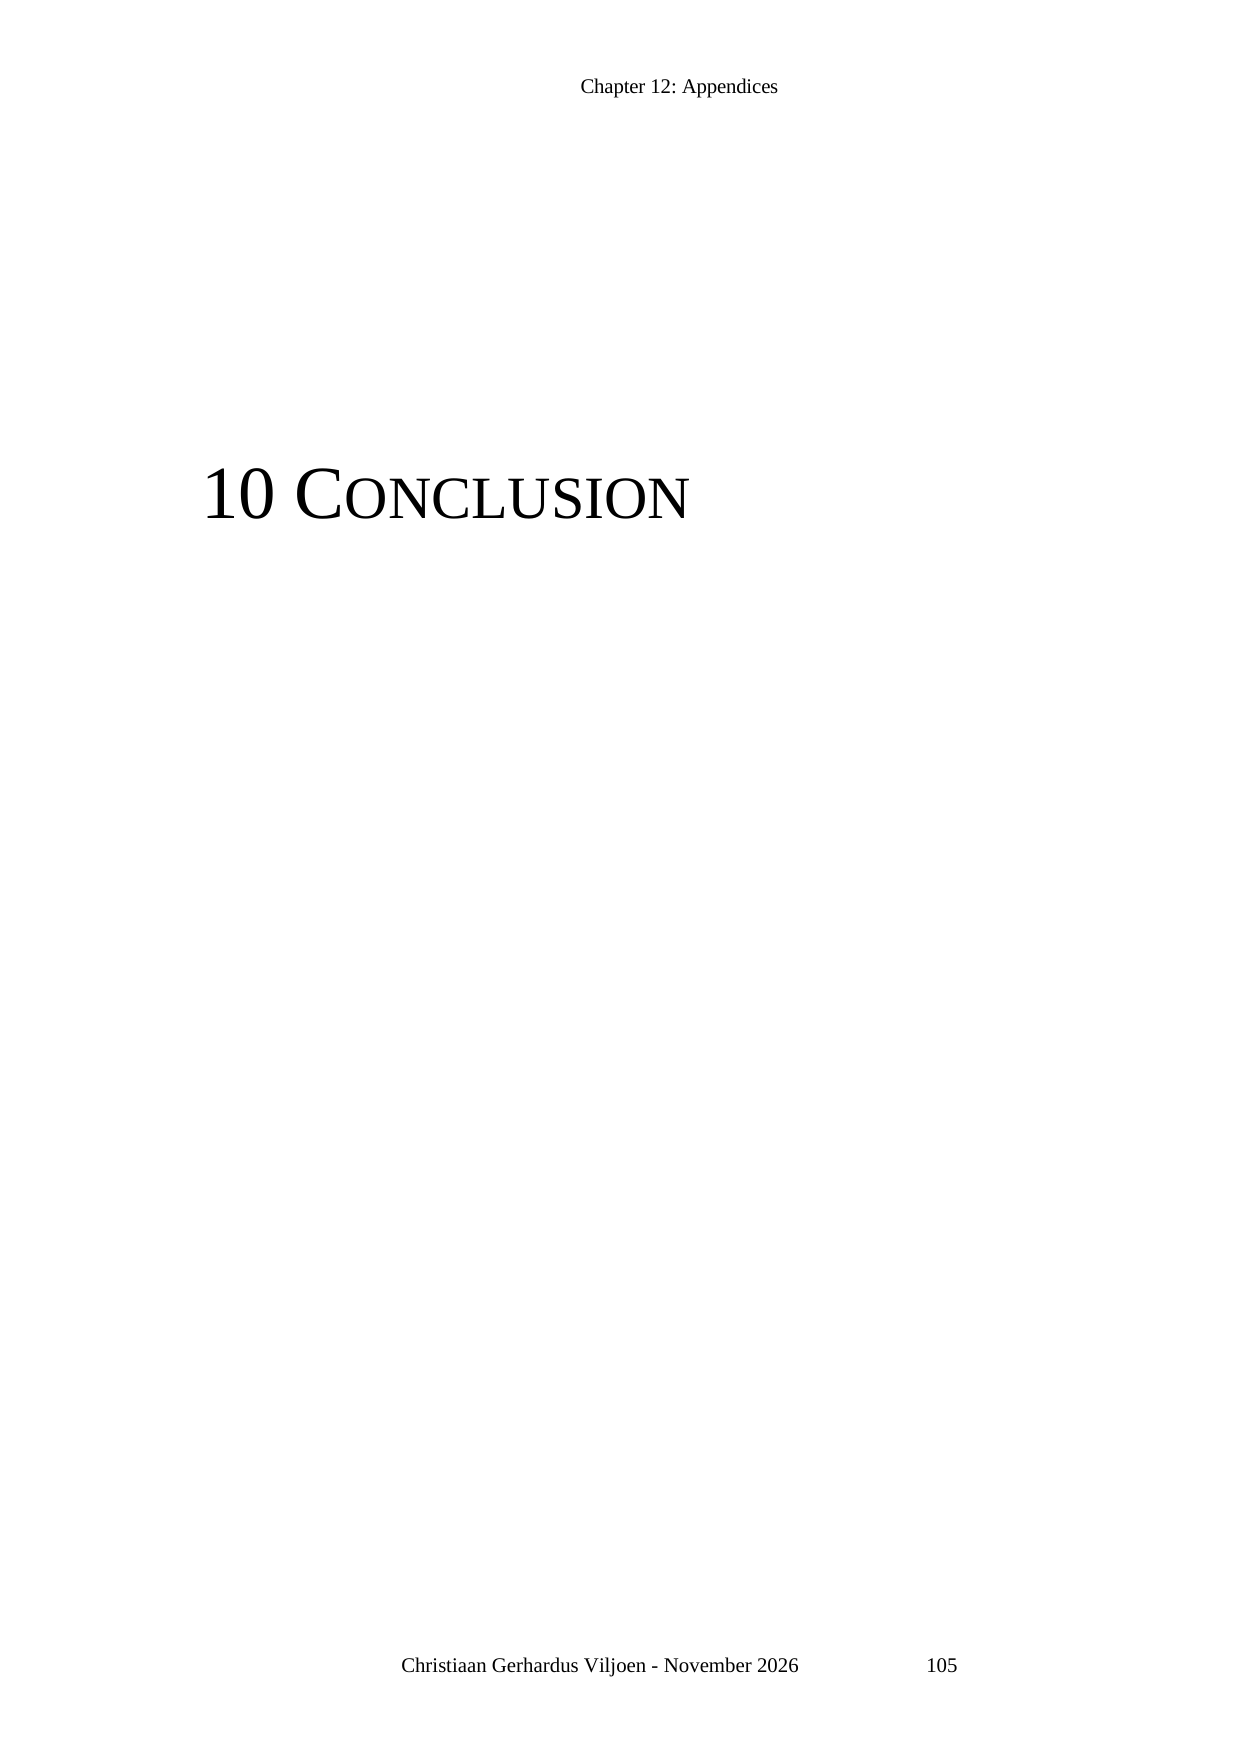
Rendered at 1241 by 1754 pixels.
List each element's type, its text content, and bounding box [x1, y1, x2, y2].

subtitle Conclusion [201, 448, 1122, 534]
